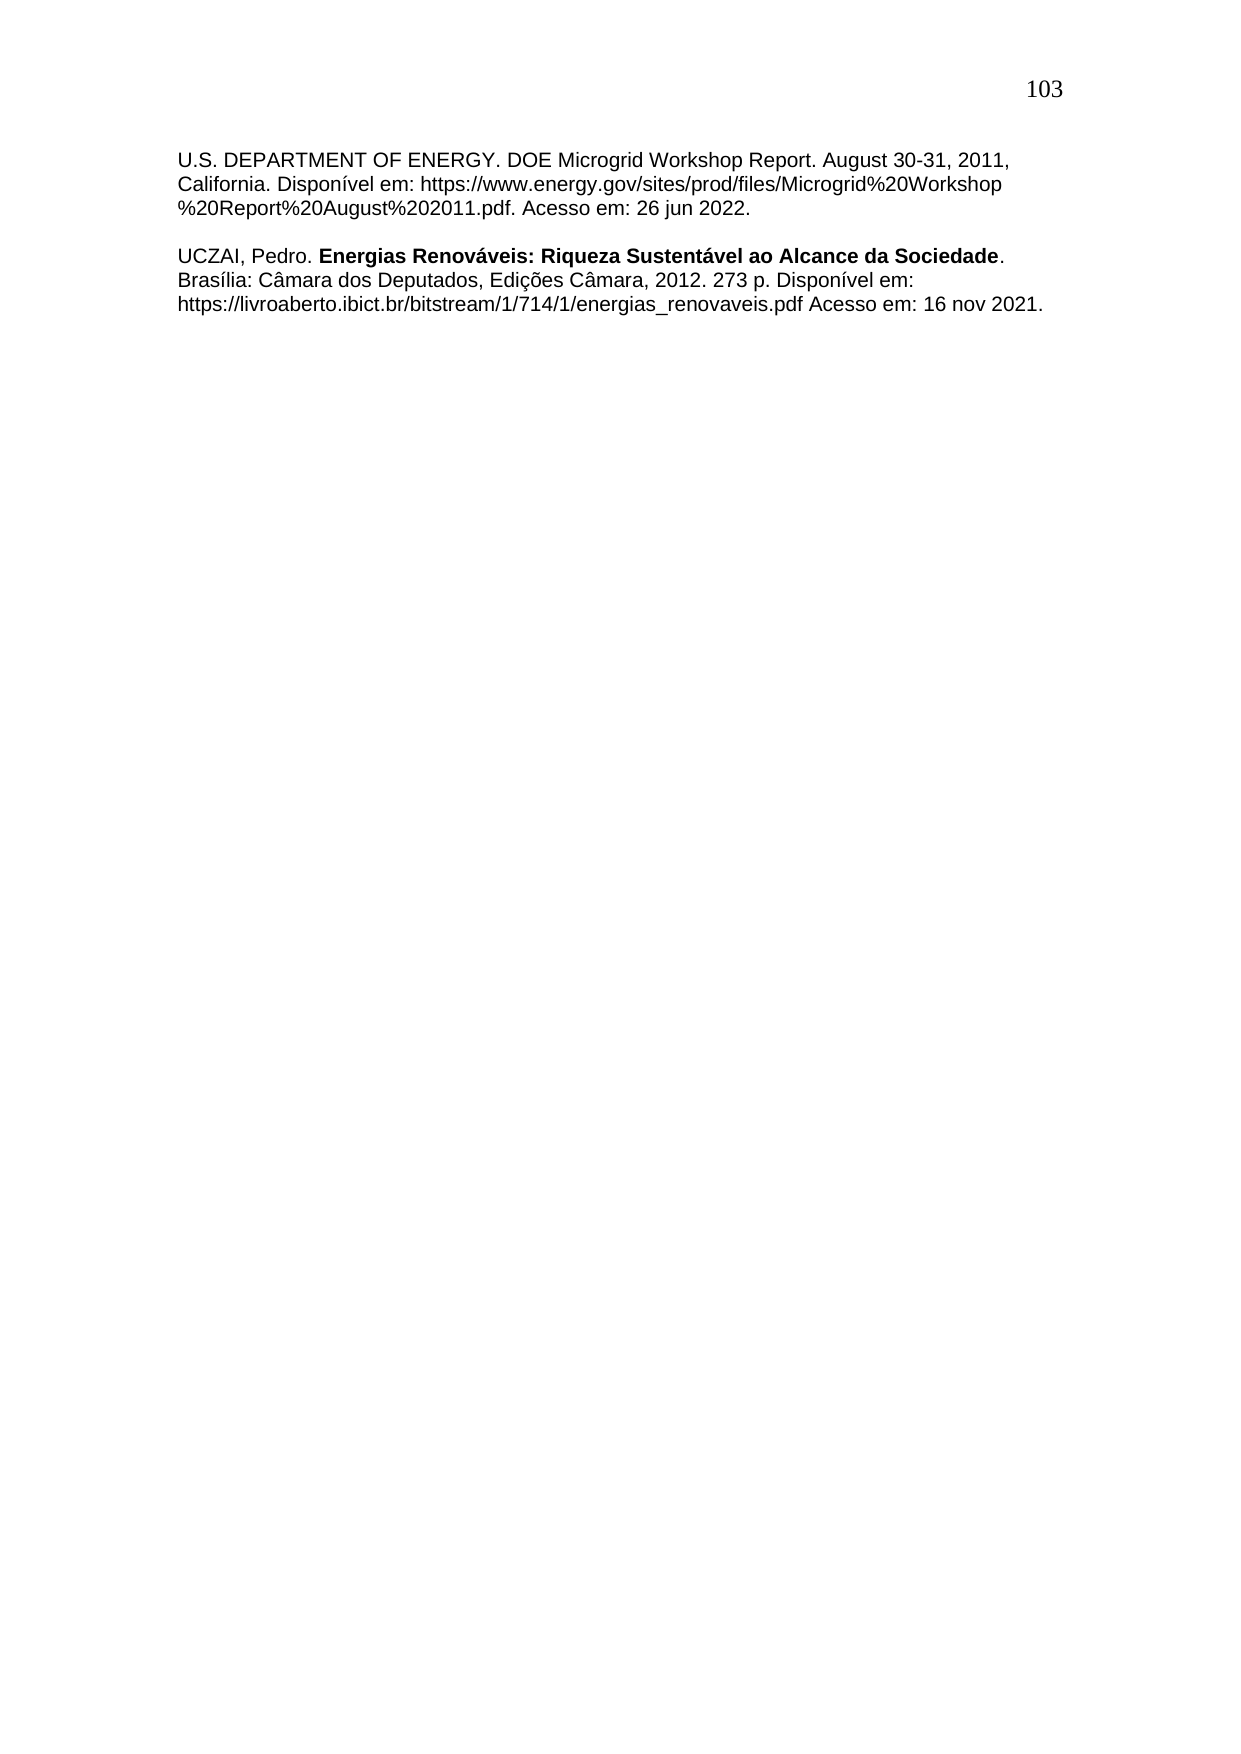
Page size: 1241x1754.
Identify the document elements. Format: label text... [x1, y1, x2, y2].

text UCZAI, Pedro. Energias Renováveis: Riqueza Sustentável ao Alcance da Sociedade. Brasília: Câmara dos Deputados, Edições Câmara, 2012. 273 p. Disponível em: https://livroaberto.ibict.br/bitstream/1/714/1/energias_renovaveis.pdf Acesso em: 16 nov 2021. [177, 243, 1063, 315]
text U.S. DEPARTMENT OF ENERGY. DOE Microgrid Workshop Report. August 30-31, 2011, California. Disponível em: https://www.energy.gov/sites/prod/files/Microgrid%20Workshop%20Report%20August%202011.pdf. Acesso em: 26 jun 2022. [177, 148, 1063, 219]
